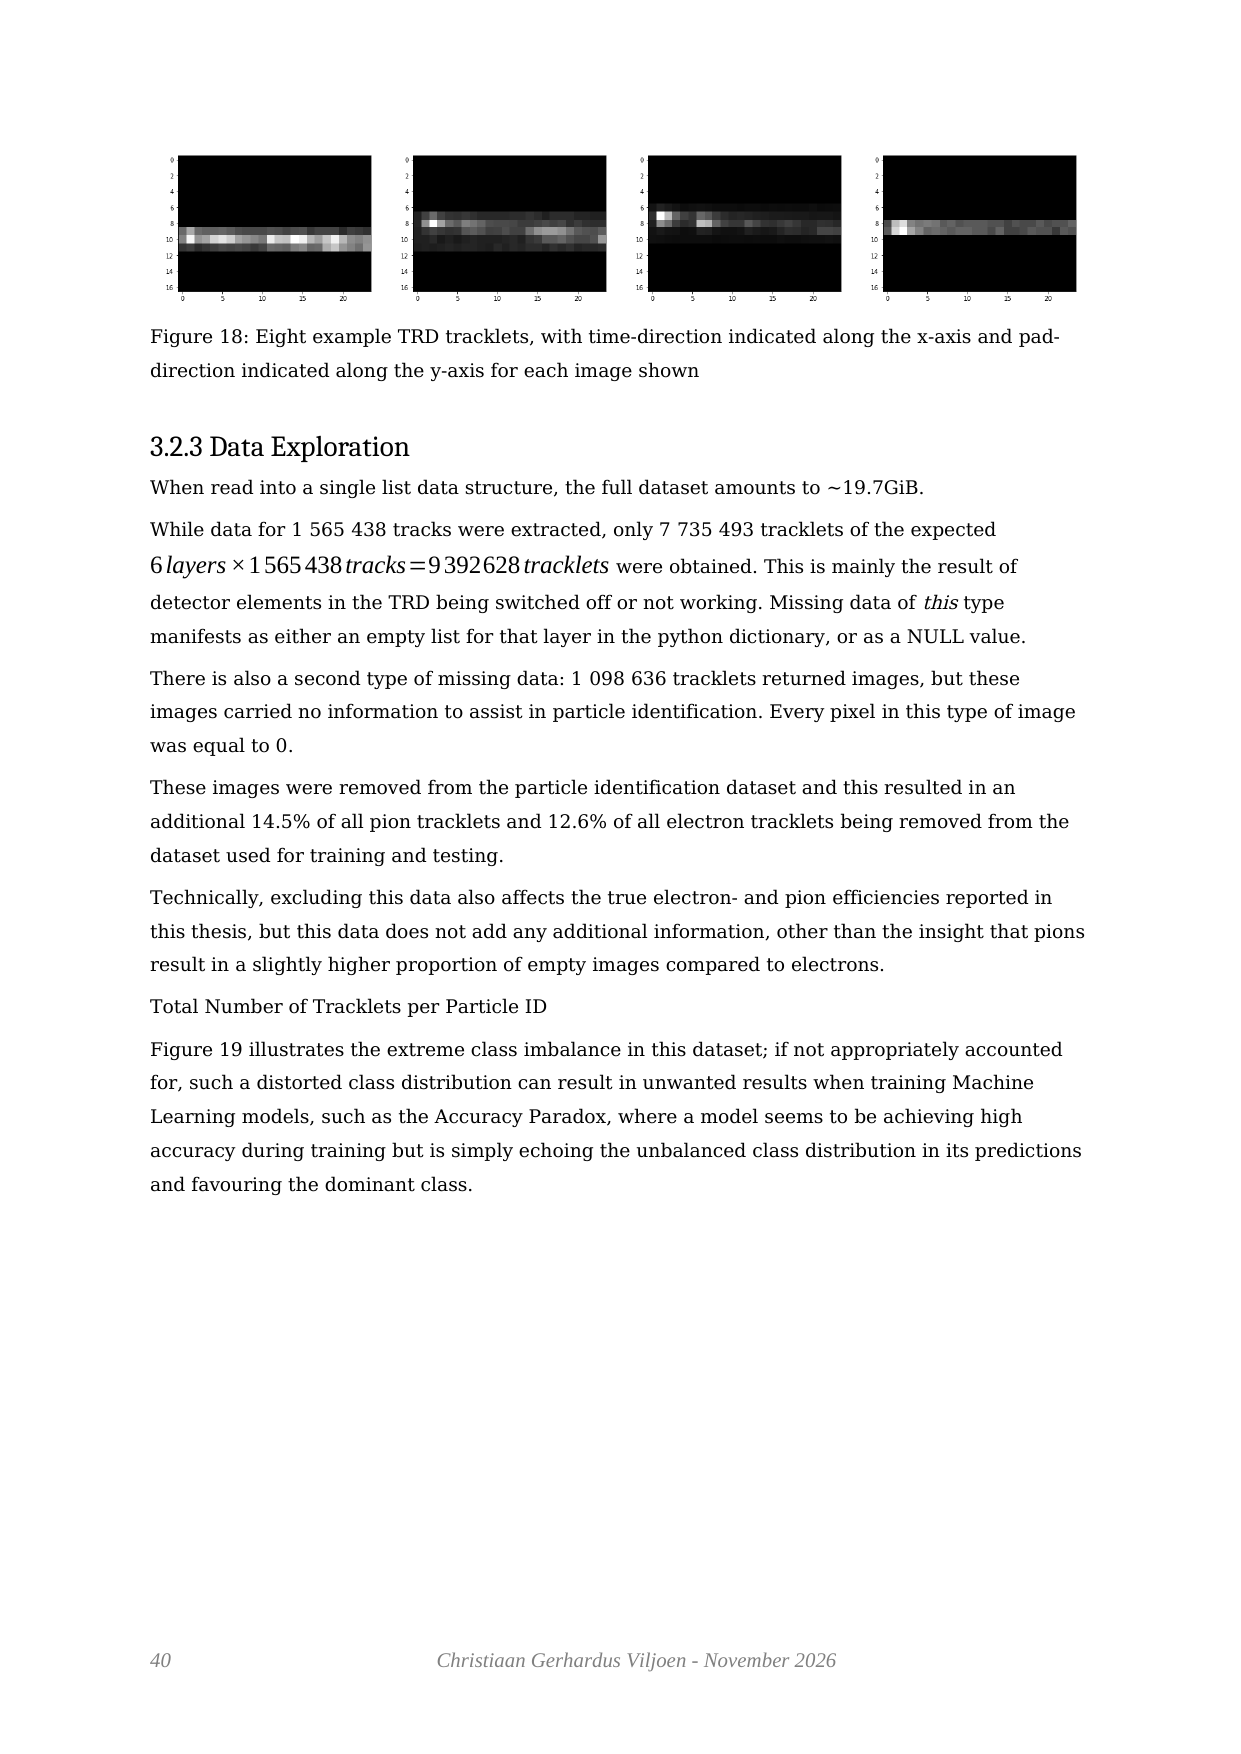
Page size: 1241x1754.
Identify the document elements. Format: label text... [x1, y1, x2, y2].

text While data for 1 565 438 tracks were extracted, only 7 735 493 tracklets of the expected were obtained. This is mainly the result of detector elements in the TRD being switched off or not working. Missing data of this type manifests as either an empty list for that layer in the python dictionary, or as a NULL value. [150, 518, 1090, 647]
text There is also a second type of missing data: 1 098 636 tracklets returned images, but these images carried no information to assist in particle identification. Every pixel in this type of image was equal to 0. [150, 667, 1090, 757]
picture [866, 150, 1082, 306]
picture [631, 150, 847, 306]
text Figure 19 illustrates the extreme class imbalance in this dataset; if not appropriately accounted for, such a distorted class distribution can result in unwanted results when training Machine Learning models, such as the Accuracy Paradox, where a model seems to be achieving high accuracy during training but is simply echoing the unbalanced class distribution in its predictions and favouring the dominant class. [150, 1037, 1090, 1195]
text Technically, excluding this data also affects the true electron- and pion efficiencies reported in this thesis, but this data does not add any additional information, other than the insight that pions result in a slightly higher proportion of empty images compared to electrons. [150, 886, 1090, 976]
text Total Number of Tracklets per Particle ID [150, 995, 1090, 1018]
picture [161, 150, 377, 306]
text Figure 18: Eight example TRD tracklets, with time-direction indicated along the x-axis and pad-direction indicated along the y-axis for each image shown [150, 325, 1090, 381]
table_cell [855, 150, 1090, 325]
text When read into a single list data structure, the full dataset amounts to ~19.7GiB. [150, 476, 1090, 498]
table_cell [385, 150, 620, 325]
text These images were removed from the particle identification dataset and this resulted in an additional 14.5% of all pion tracklets and 12.6% of all electron tracklets being removed from the dataset used for training and testing. [150, 776, 1090, 866]
table_cell [620, 150, 855, 325]
picture [396, 150, 612, 306]
subtitle Data Exploration [150, 430, 1090, 463]
table_cell [150, 150, 385, 325]
